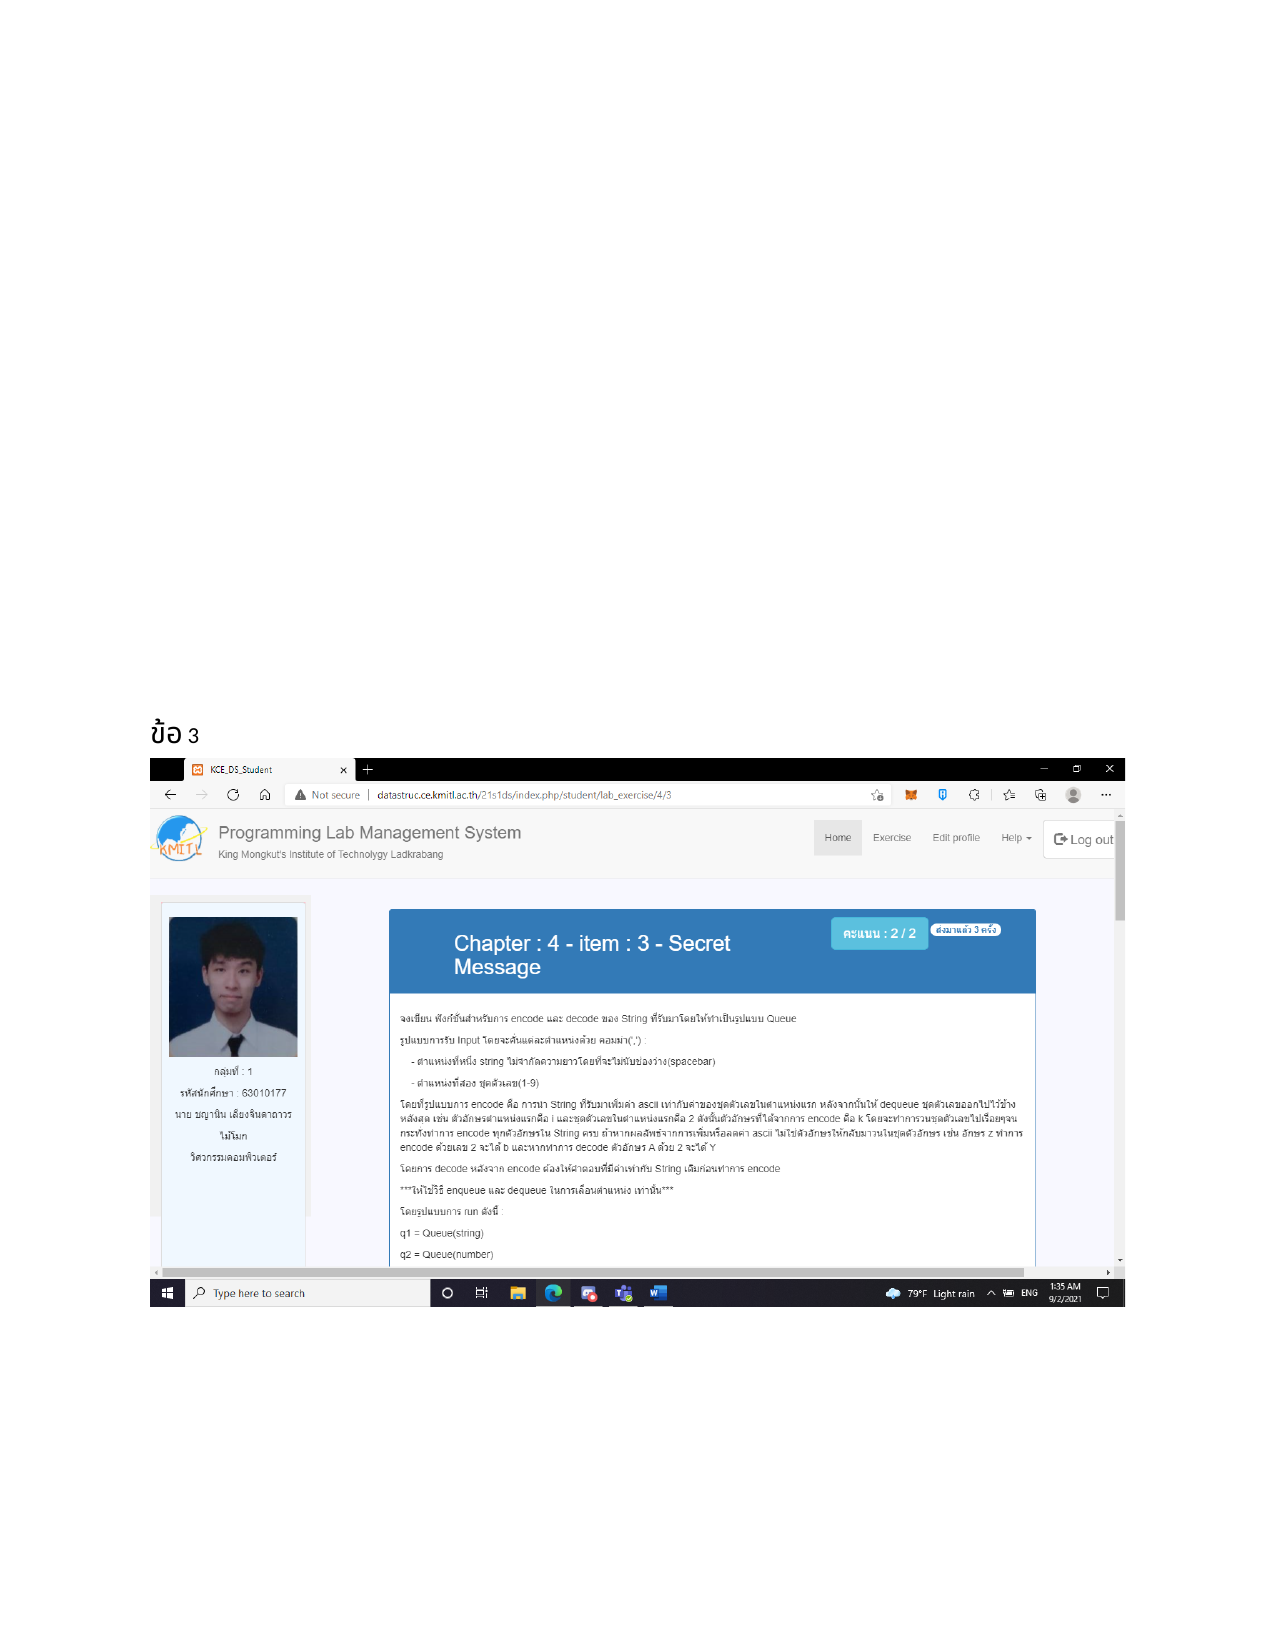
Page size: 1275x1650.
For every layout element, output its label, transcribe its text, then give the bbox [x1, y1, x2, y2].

picture [150, 758, 1125, 1307]
text ข้อ3 [150, 712, 1125, 758]
